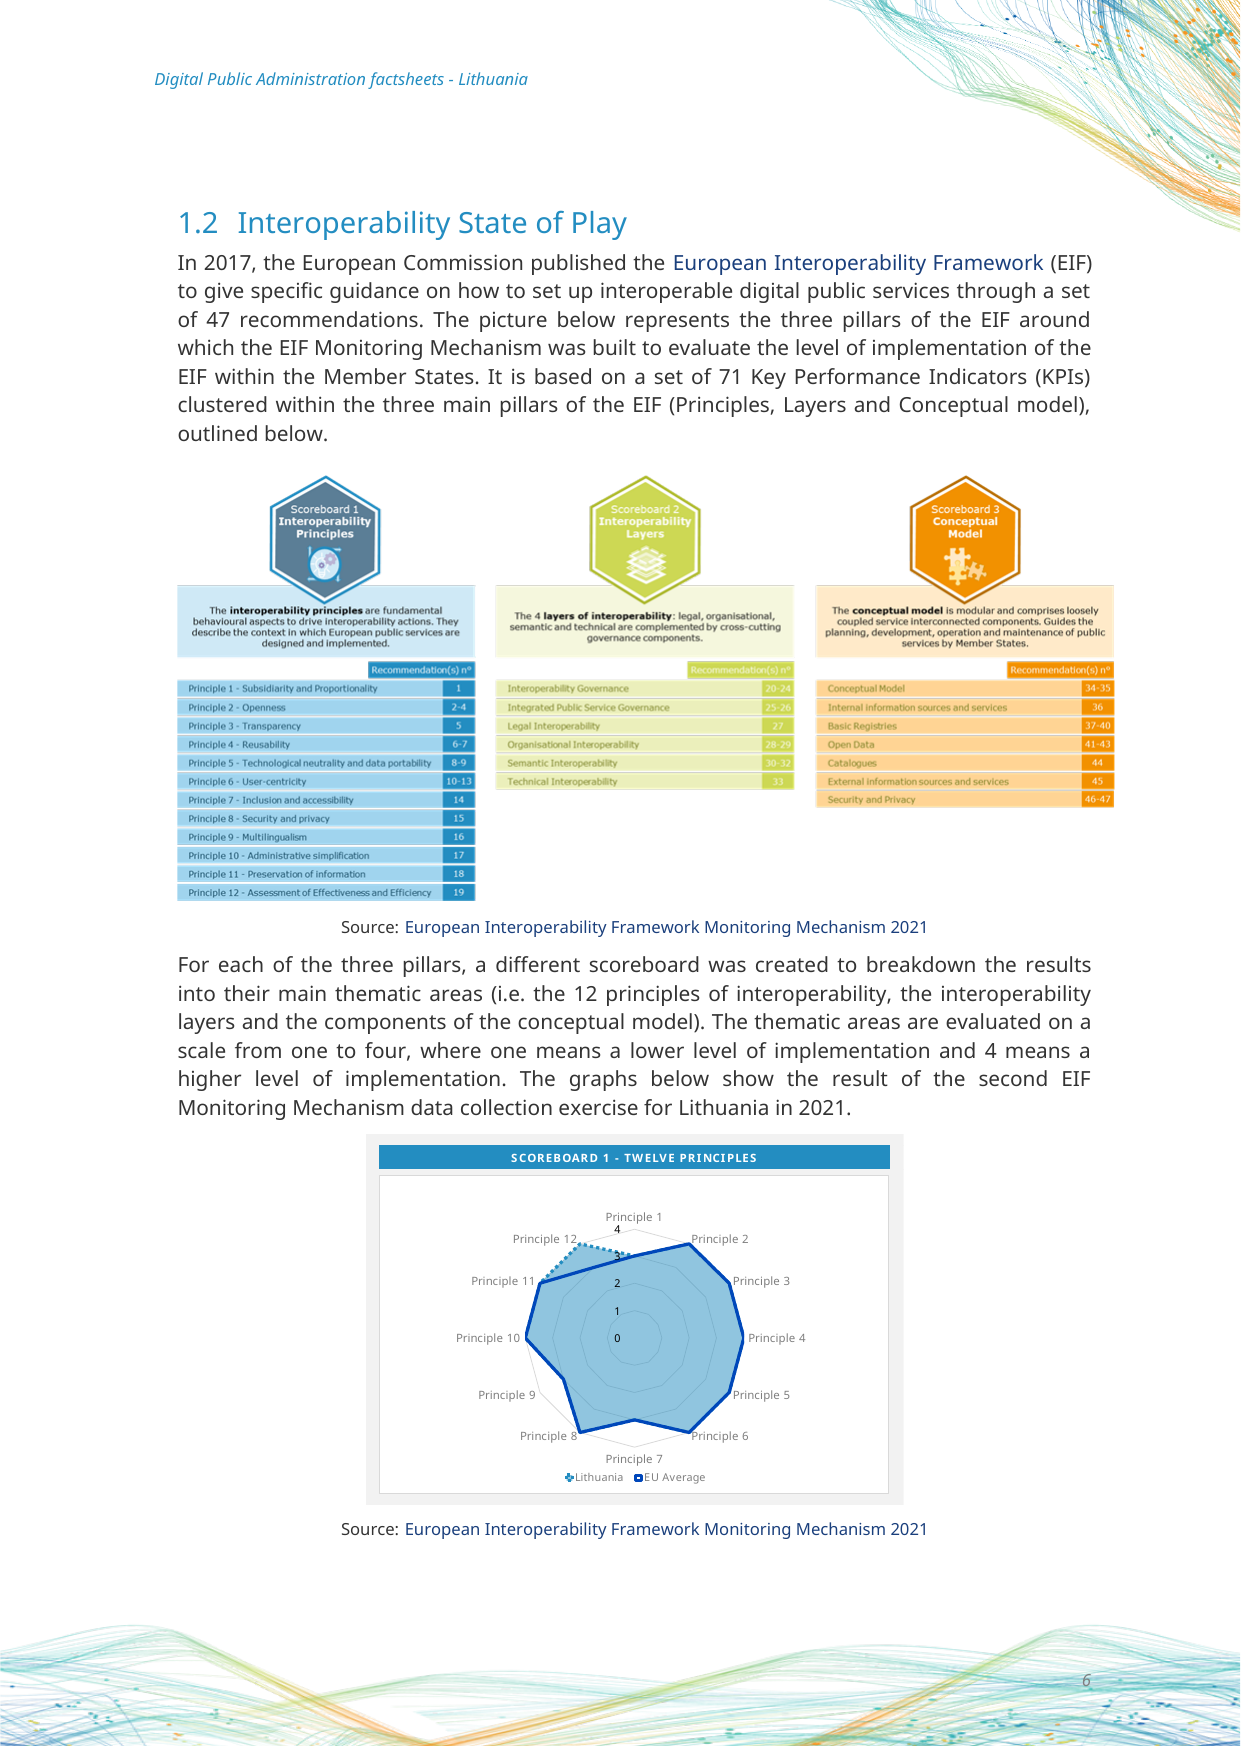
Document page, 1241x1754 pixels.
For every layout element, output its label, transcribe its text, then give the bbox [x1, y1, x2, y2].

text For each of the three pillars, a different scoreboard was created to breakdown the results into their main thematic areas (i.e. the 12 principles of interoperability, the interoperability layers and the components of the conceptual model). The thematic areas are evaluated on a scale from one to four, where one means a lower level of implementation and 4 means a higher level of implementation. The graphs below show the result of the second EIF Monitoring Mechanism data collection exercise for Lithuania in 2021. [177, 951, 1092, 1121]
text In 2017, the European Commission published the European Interoperability Framework (EIF) to give specific guidance on how to set up interoperable digital public services through a set of 47 recommendations. The picture below represents the three pillars of the EIF around which the EIF Monitoring Mechanism was built to evaluate the level of implementation of the EIF within the Member States. It is based on a set of 71 Key Performance Indicators (KPIs) clustered within the three main pillars of the EIF (Principles, Layers and Conceptual model), outlined below. [177, 248, 1092, 447]
picture [0, 1600, 1241, 1746]
text Source: European Interoperability Framework Monitoring Mechanism 2021 [177, 1518, 1092, 1541]
text Source: European Interoperability Framework Monitoring Mechanism 2021 [177, 915, 1092, 938]
picture [816, 0, 1241, 250]
subtitle Interoperability State of Play [177, 202, 1092, 242]
picture [177, 475, 1116, 903]
